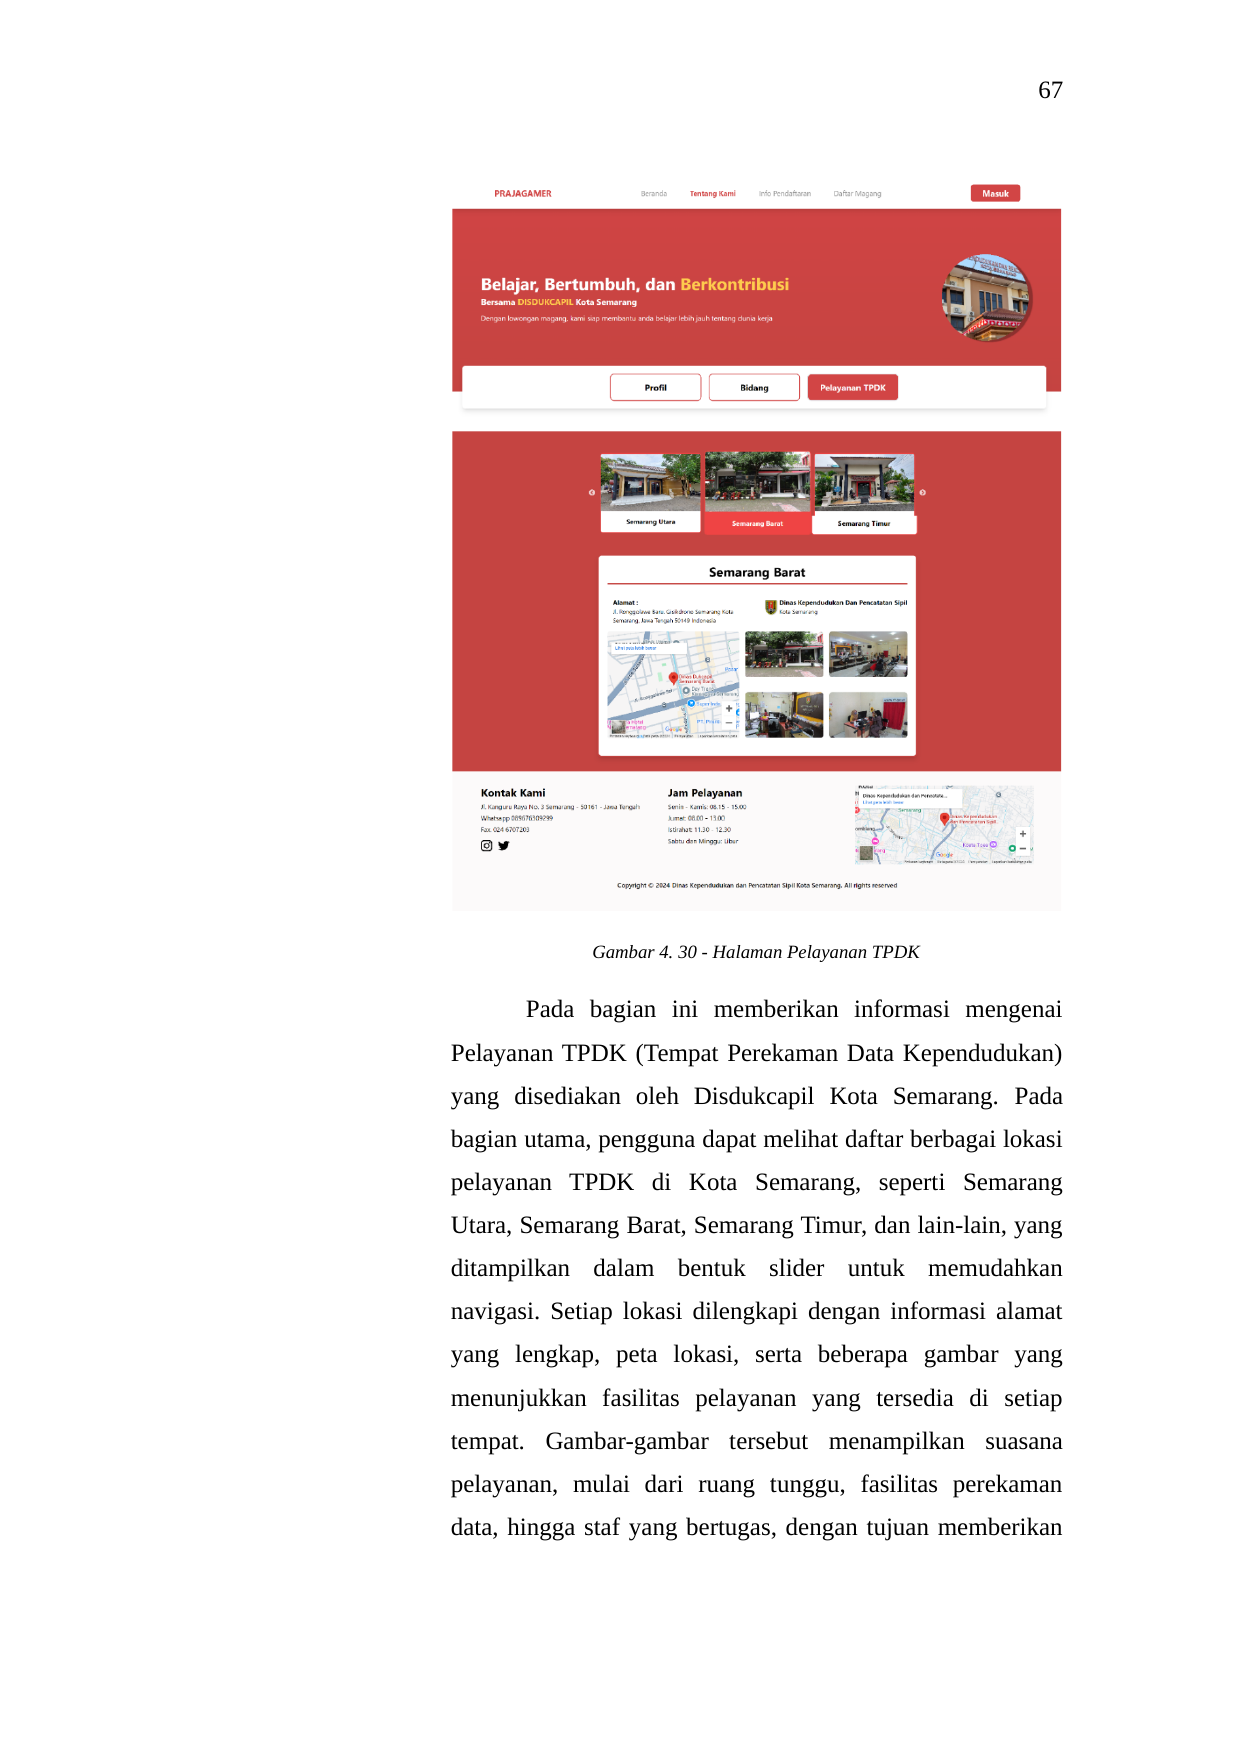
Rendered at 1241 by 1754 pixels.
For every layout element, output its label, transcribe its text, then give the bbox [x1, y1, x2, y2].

text Gambar 4. 30 - Halaman Pelayanan TPDK [451, 941, 1063, 963]
picture [452, 177, 1062, 911]
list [451, 994, 1063, 1541]
